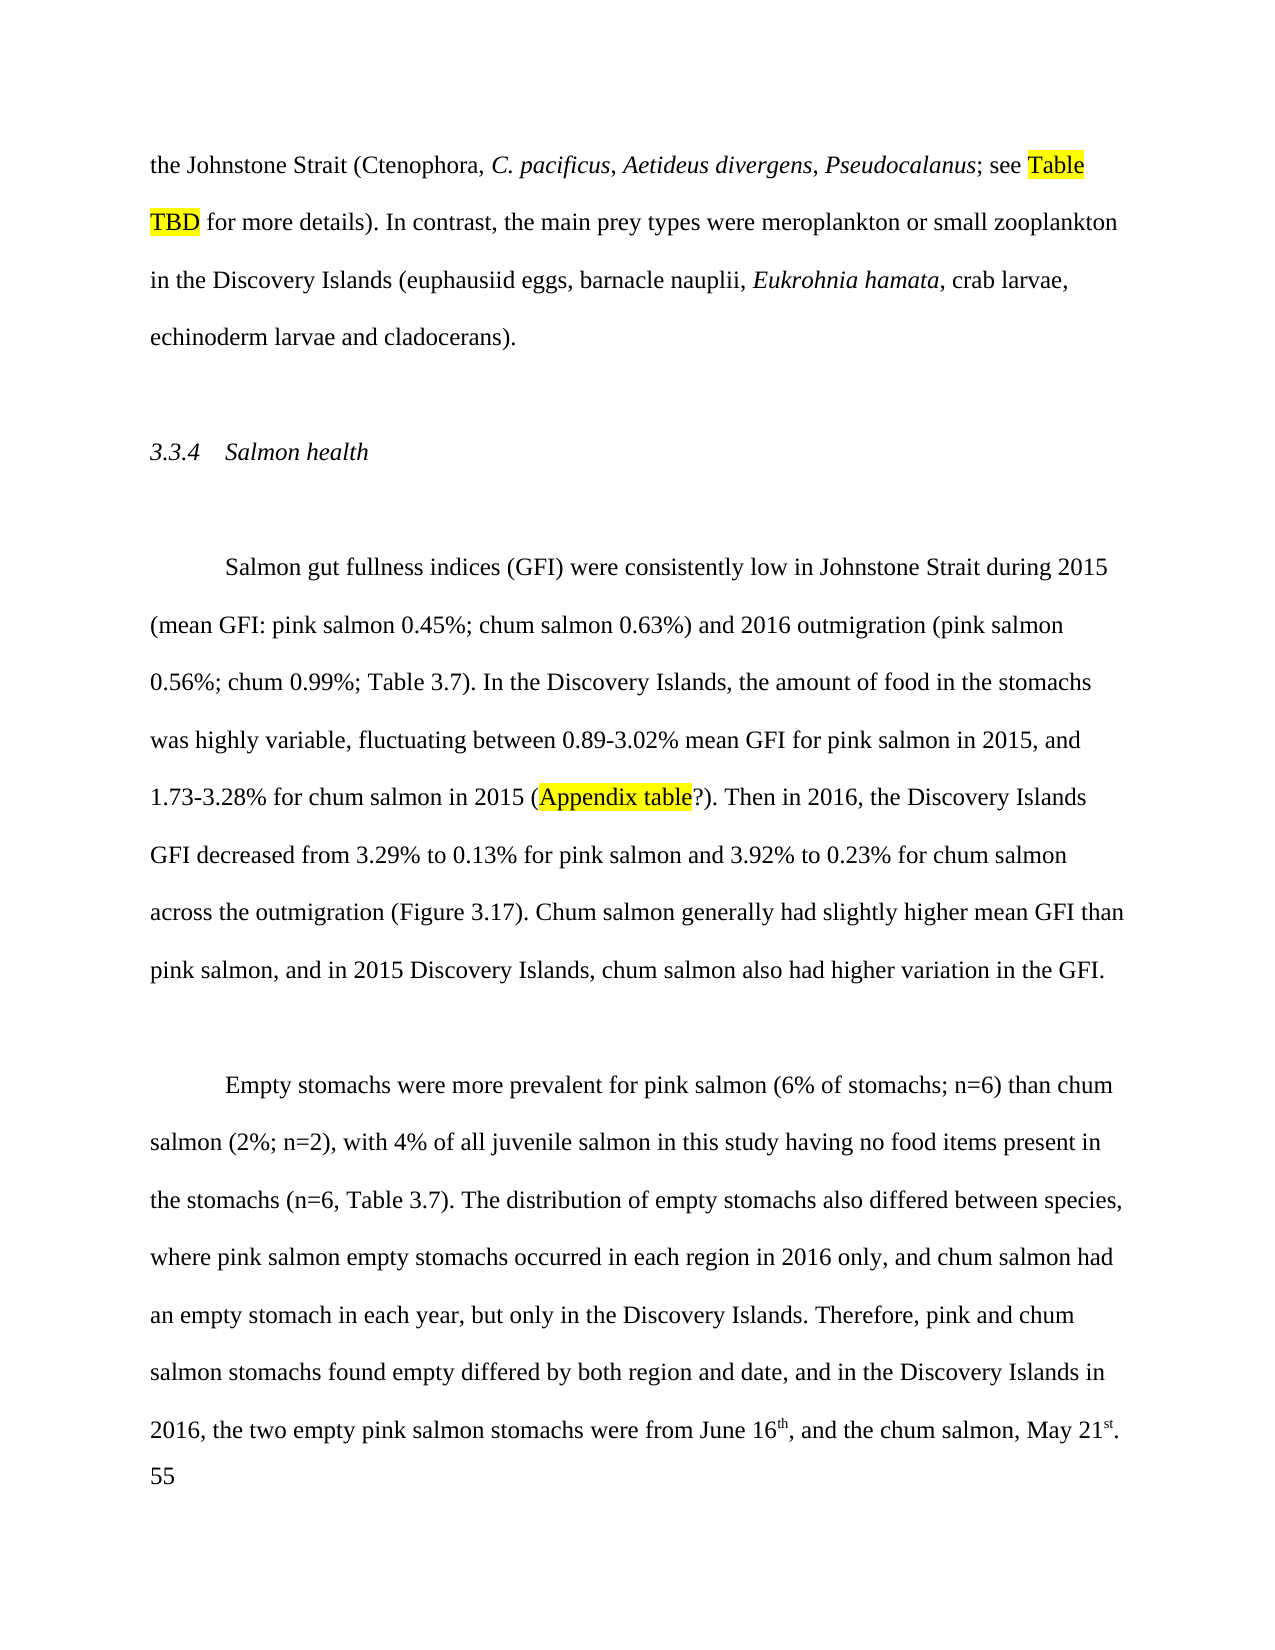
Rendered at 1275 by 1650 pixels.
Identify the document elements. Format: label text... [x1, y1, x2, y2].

subtitle Salmon health [150, 437, 1125, 466]
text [150, 150, 1125, 351]
